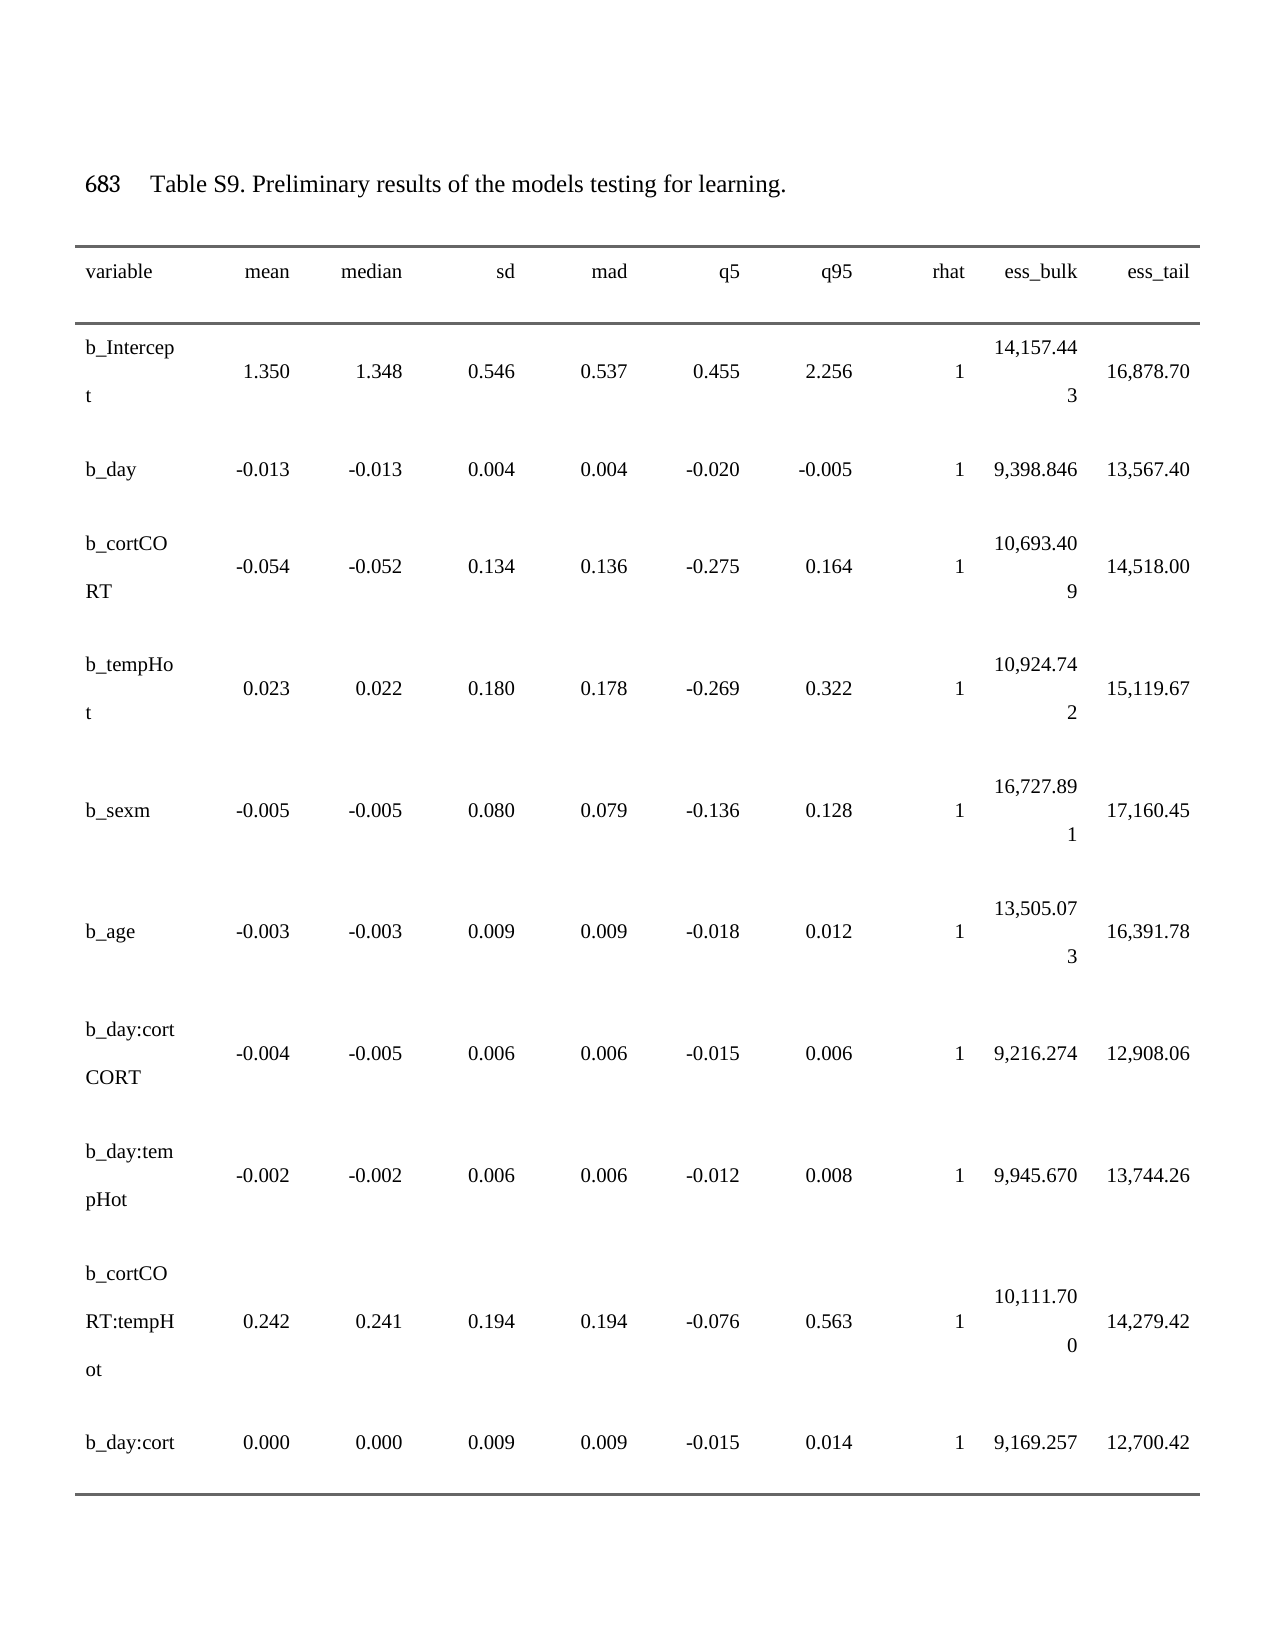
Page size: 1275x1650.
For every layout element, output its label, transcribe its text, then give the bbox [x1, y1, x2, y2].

table_cell 0.080 [413, 763, 525, 885]
table_cell 0.009 [525, 1420, 637, 1493]
table_cell -0.005 [300, 763, 412, 885]
table_cell 0.241 [300, 1250, 412, 1420]
table_cell 14,279.42 [1088, 1250, 1200, 1420]
table_cell 0.164 [750, 520, 862, 642]
table_cell 0.006 [413, 1007, 525, 1128]
table_cell -0.003 [300, 885, 412, 1007]
table_cell 0.014 [750, 1420, 862, 1493]
table_cell -0.004 [188, 1007, 300, 1128]
table_cell 0.563 [750, 1250, 862, 1420]
table_header median [300, 248, 412, 322]
table_cell -0.015 [638, 1420, 750, 1493]
table_cell -0.020 [638, 446, 750, 520]
table_cell -0.015 [638, 1007, 750, 1128]
table_cell -0.012 [638, 1128, 750, 1250]
table_cell -0.005 [188, 763, 300, 885]
table_cell b_sexm [75, 763, 187, 885]
text Table S9. Preliminary results of the models testing for learning. [150, 169, 1125, 197]
table_cell 16,878.70 [1088, 325, 1200, 446]
table_cell 1 [863, 763, 975, 885]
table_cell 1 [863, 446, 975, 520]
table_cell 0.134 [413, 520, 525, 642]
table_cell 9,398.846 [975, 446, 1087, 520]
table_cell 12,908.06 [1088, 1007, 1200, 1128]
table_header q95 [750, 248, 862, 322]
table_cell 10,924.742 [975, 642, 1087, 763]
table_cell 0.023 [188, 642, 300, 763]
table_cell -0.003 [188, 885, 300, 1007]
table_cell 0.012 [750, 885, 862, 1007]
table_cell 0.006 [750, 1007, 862, 1128]
table_header ess_tail [1088, 248, 1200, 322]
table_cell 1 [863, 520, 975, 642]
table_cell b_Intercept [75, 325, 187, 446]
table_cell -0.013 [188, 446, 300, 520]
table_cell b_day:cortCORT [75, 1007, 187, 1128]
table_cell 0.178 [525, 642, 637, 763]
table_cell 16,727.891 [975, 763, 1087, 885]
table_cell b_age [75, 885, 187, 1007]
table_cell 14,157.443 [975, 325, 1087, 446]
table_cell b_day:cortCORT:tempHot [75, 1420, 187, 1493]
table_header mad [525, 248, 637, 322]
table_cell 0.242 [188, 1250, 300, 1420]
table_cell 0.194 [525, 1250, 637, 1420]
table_cell 9,945.670 [975, 1128, 1087, 1250]
table_cell 1 [863, 1128, 975, 1250]
table_cell 10,111.700 [975, 1250, 1087, 1420]
table_cell -0.269 [638, 642, 750, 763]
table_cell 0.180 [413, 642, 525, 763]
table_cell -0.136 [638, 763, 750, 885]
table_cell 0.006 [525, 1128, 637, 1250]
table_cell 1 [863, 1420, 975, 1493]
table_cell -0.005 [750, 446, 862, 520]
table_cell 2.256 [750, 325, 862, 446]
table_cell 9,216.274 [975, 1007, 1087, 1128]
table_cell 0.079 [525, 763, 637, 885]
table_cell 13,567.40 [1088, 446, 1200, 520]
table_cell -0.013 [300, 446, 412, 520]
table_cell 1 [863, 885, 975, 1007]
table_header sd [413, 248, 525, 322]
table_cell 0.009 [413, 1420, 525, 1493]
table_cell 10,693.409 [975, 520, 1087, 642]
table_cell 0.546 [413, 325, 525, 446]
table_cell 16,391.78 [1088, 885, 1200, 1007]
table_cell b_cortCORT [75, 520, 187, 642]
table_cell b_cortCORT:tempHot [75, 1250, 187, 1420]
table_header mean [188, 248, 300, 322]
table_cell -0.002 [188, 1128, 300, 1250]
table_cell 17,160.45 [1088, 763, 1200, 885]
table_cell -0.018 [638, 885, 750, 1007]
table_cell b_tempHot [75, 642, 187, 763]
table_cell 13,744.26 [1088, 1128, 1200, 1250]
table_cell 1 [863, 325, 975, 446]
table_cell -0.076 [638, 1250, 750, 1420]
table_cell -0.005 [300, 1007, 412, 1128]
table_cell 0.000 [300, 1420, 412, 1493]
table_header ess_bulk [975, 248, 1087, 322]
table_cell 0.008 [750, 1128, 862, 1250]
table_cell 0.455 [638, 325, 750, 446]
table_cell 0.136 [525, 520, 637, 642]
table_cell 0.009 [413, 885, 525, 1007]
table_cell -0.275 [638, 520, 750, 642]
table_cell 0.006 [413, 1128, 525, 1250]
table_cell b_day:tempHot [75, 1128, 187, 1250]
table_cell 0.000 [188, 1420, 300, 1493]
table_cell b_day [75, 446, 187, 520]
table_cell 0.004 [525, 446, 637, 520]
table_cell 1.348 [300, 325, 412, 446]
table_cell 0.194 [413, 1250, 525, 1420]
table_cell -0.052 [300, 520, 412, 642]
table_cell 15,119.67 [1088, 642, 1200, 763]
table_cell 9,169.257 [975, 1420, 1087, 1493]
table_cell 14,518.00 [1088, 520, 1200, 642]
table_header variable [75, 248, 187, 322]
table_cell 0.022 [300, 642, 412, 763]
table_cell 1 [863, 1007, 975, 1128]
table_cell 0.004 [413, 446, 525, 520]
table_cell 0.006 [525, 1007, 637, 1128]
table_cell 12,700.42 [1088, 1420, 1200, 1493]
table_header rhat [863, 248, 975, 322]
table_cell 0.128 [750, 763, 862, 885]
table_cell 1.350 [188, 325, 300, 446]
table_cell -0.054 [188, 520, 300, 642]
table_cell 13,505.073 [975, 885, 1087, 1007]
table_cell 0.322 [750, 642, 862, 763]
table_cell 0.009 [525, 885, 637, 1007]
table_header q5 [638, 248, 750, 322]
table_cell 1 [863, 1250, 975, 1420]
table_cell -0.002 [300, 1128, 412, 1250]
table_cell 1 [863, 642, 975, 763]
table_cell 0.537 [525, 325, 637, 446]
